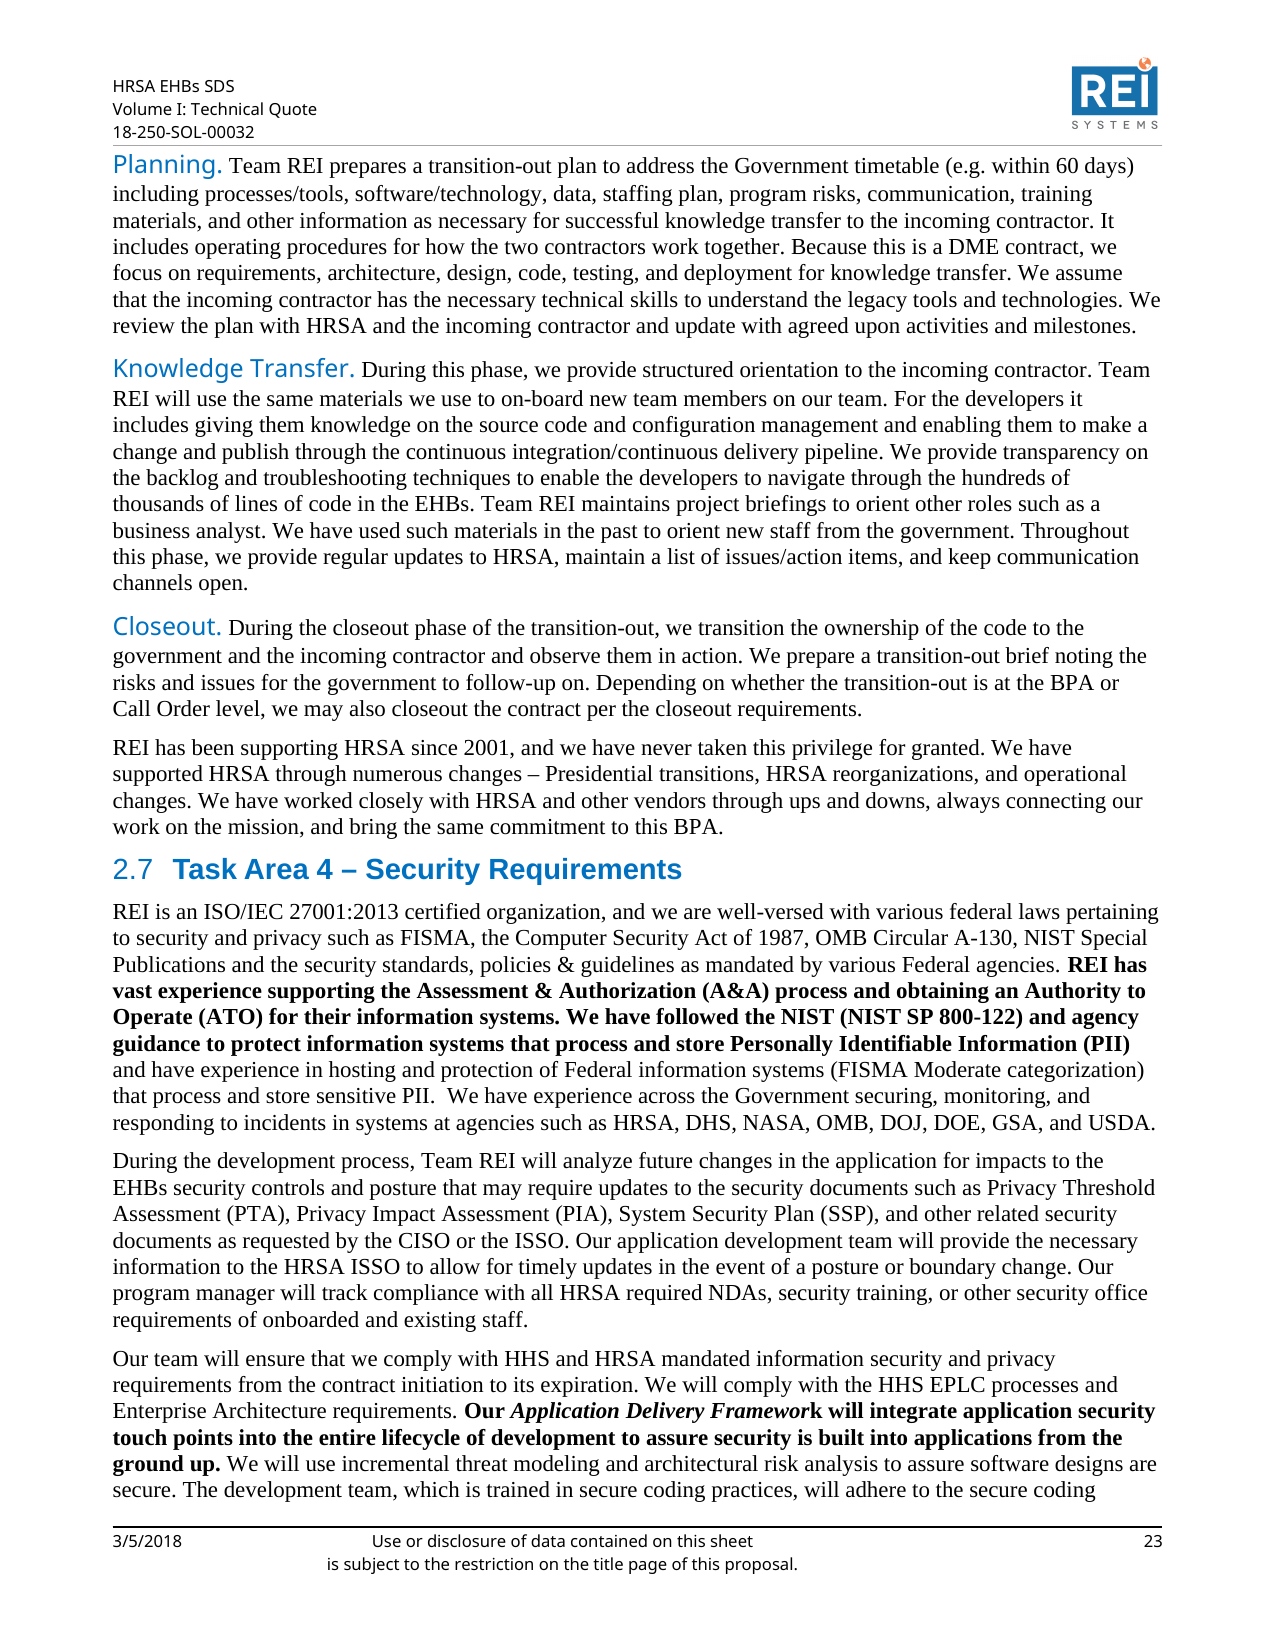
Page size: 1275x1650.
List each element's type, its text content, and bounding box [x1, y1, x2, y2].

picture [1070, 55, 1160, 131]
text REI is an ISO/IEC 27001:2013 certified organization, and we are well-versed with various federal laws pertaining to security and privacy such as FISMA, the Computer Security Act of 1987, OMB Circular A-130, NIST Special Publications and the security standards, policies & guidelines as mandated by various Federal agencies. REI has vast experience supporting the Assessment & Authorization (A&A) process and obtaining an Authority to Operate (ATO) for their information systems. We have followed the NIST (NIST SP 800-122) and agency guidance to protect information systems that process and store Personally Identifiable Information (PII) and have experience in hosting and protection of Federal information systems (FISMA Moderate categorization) that process and store sensitive PII. We have experience across the Government securing, monitoring, and responding to incidents in systems at agencies such as HRSA, DHS, NASA, OMB, DOJ, DOE, GSA, and USDA. [112, 898, 1162, 1135]
text Planning. Team REI prepares a transition-out plan to address the Government timetable (e.g. within 60 days) including processes/tools, software/technology, data, staffing plan, program risks, communication, training materials, and other information as necessary for successful knowledge transfer to the incoming contractor. It includes operating procedures for how the two contractors work together. Because this is a DME contract, we focus on requirements, architecture, design, code, testing, and deployment for knowledge transfer. We assume that the incoming contractor has the necessary technical skills to understand the legacy tools and technologies. We review the plan with HRSA and the incoming contractor and update with agreed upon activities and milestones. [112, 146, 1162, 338]
text Closeout. During the closeout phase of the transition-out, we transition the ownership of the code to the government and the incoming contractor and observe them in action. We prepare a transition-out brief noting the risks and issues for the government to follow-up on. Depending on whether the transition-out is at the BPA or Call Order level, we may also closeout the contract per the closeout requirements. [112, 608, 1162, 721]
subtitle Task Area 4 – Security Requirements [112, 852, 1162, 885]
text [112, 1344, 1162, 1503]
text REI has been supporting HRSA since 2001, and we have never taken this privilege for granted. We have supported HRSA through numerous changes – Presidential transitions, HRSA reorganizations, and operational changes. We have worked closely with HRSA and other vendors through ups and downs, always connecting our work on the mission, and bring the same commitment to this BPA. [112, 734, 1162, 839]
text Knowledge Transfer. During this phase, we provide structured orientation to the incoming contractor. Team REI will use the same materials we use to on-board new team members on our team. For the developers it includes giving them knowledge on the source code and configuration management and enabling them to make a change and publish through the continuous integration/continuous delivery pipeline. We provide transparency on the backlog and troubleshooting techniques to enable the developers to navigate through the hundreds of thousands of lines of code in the EHBs. Team REI maintains project briefings to orient other roles such as a business analyst. We have used such materials in the past to orient new staff from the government. Throughout this phase, we provide regular updates to HRSA, maintain a list of issues/action items, and keep communication channels open. [112, 351, 1162, 596]
text During the development process, Team REI will analyze future changes in the application for impacts to the EHBs security controls and posture that may require updates to the security documents such as Privacy Threshold Assessment (PTA), Privacy Impact Assessment (PIA), System Security Plan (SSP), and other related security documents as requested by the CISO or the ISSO. Our application development team will provide the necessary information to the HRSA ISSO to allow for timely updates in the event of a posture or boundary change. Our program manager will track compliance with all HRSA required NDAs, security training, or other security office requirements of onboarded and existing staff. [112, 1148, 1162, 1332]
